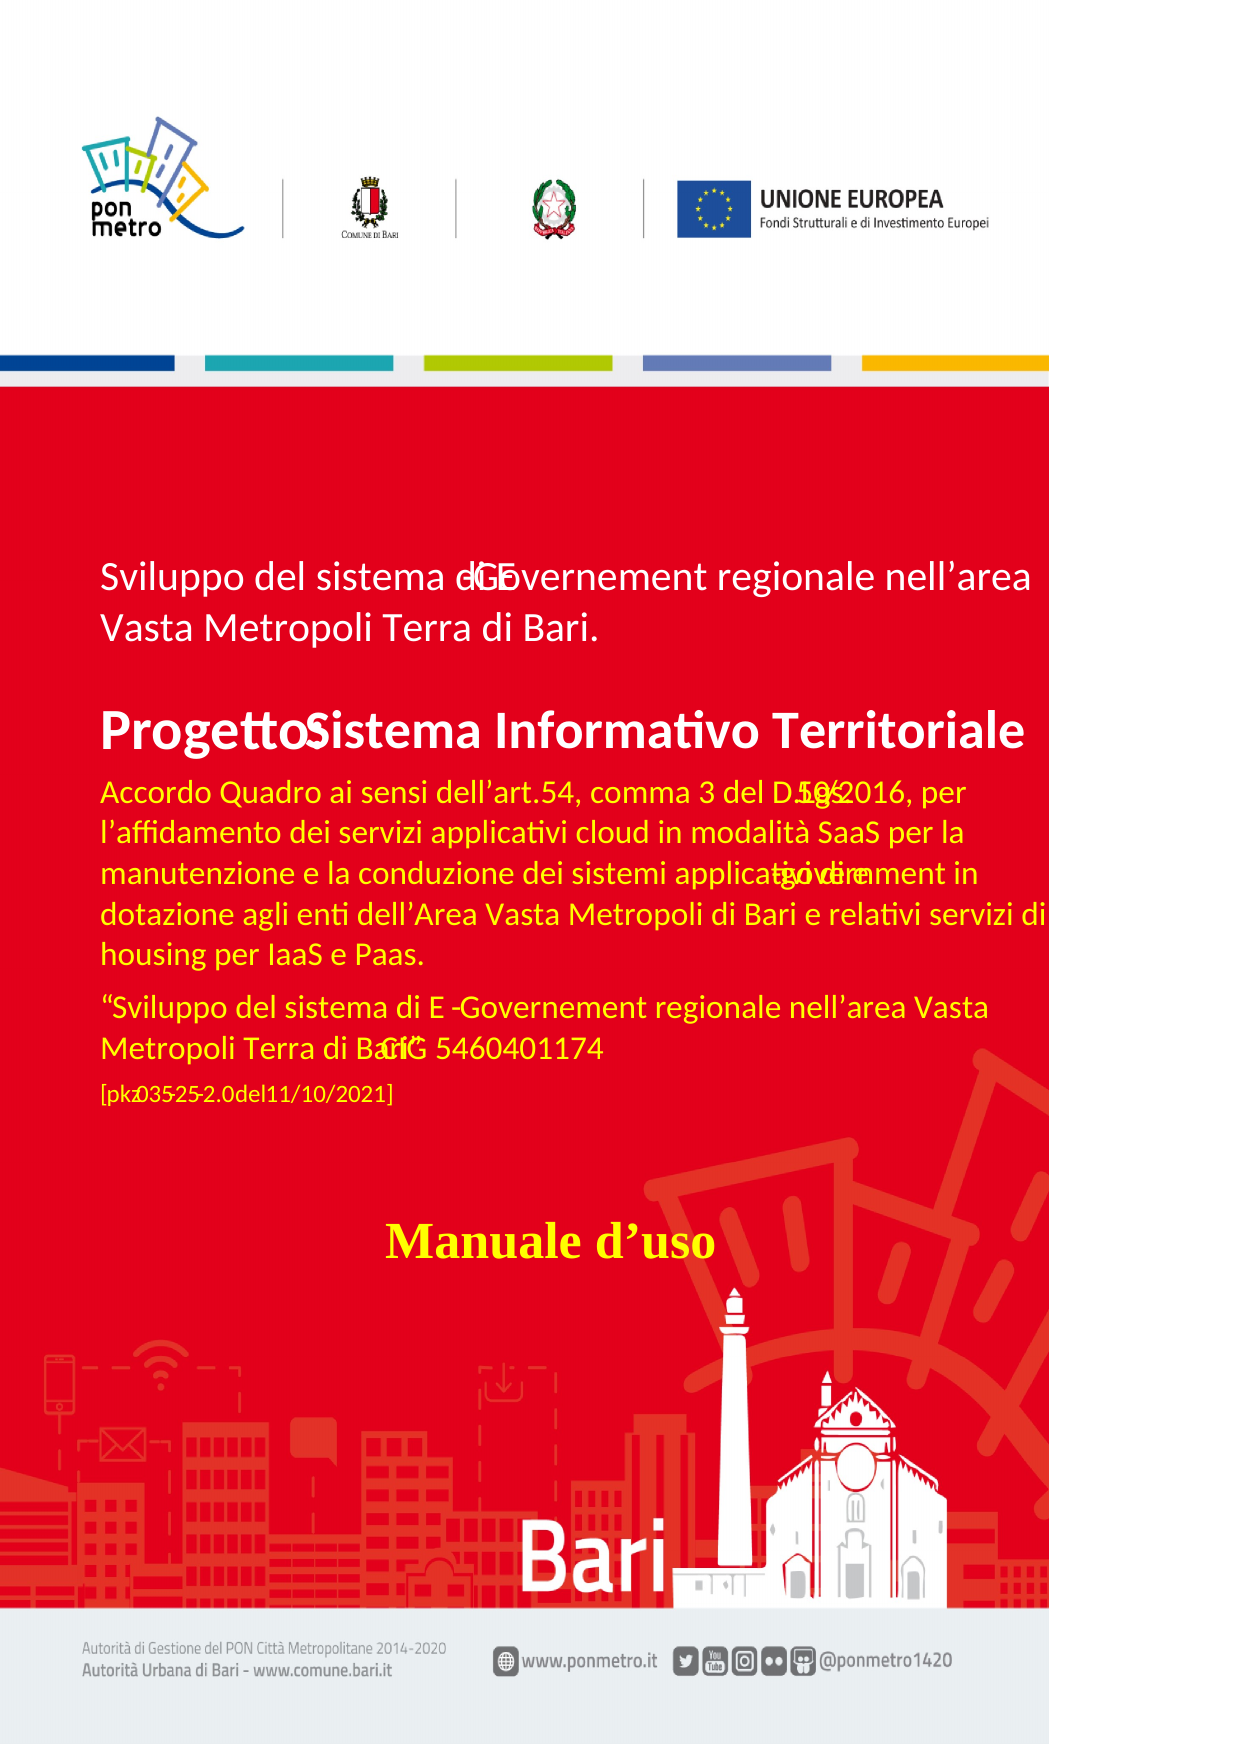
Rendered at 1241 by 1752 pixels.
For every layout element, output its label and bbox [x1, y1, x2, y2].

picture [0, 0, 1049, 1744]
